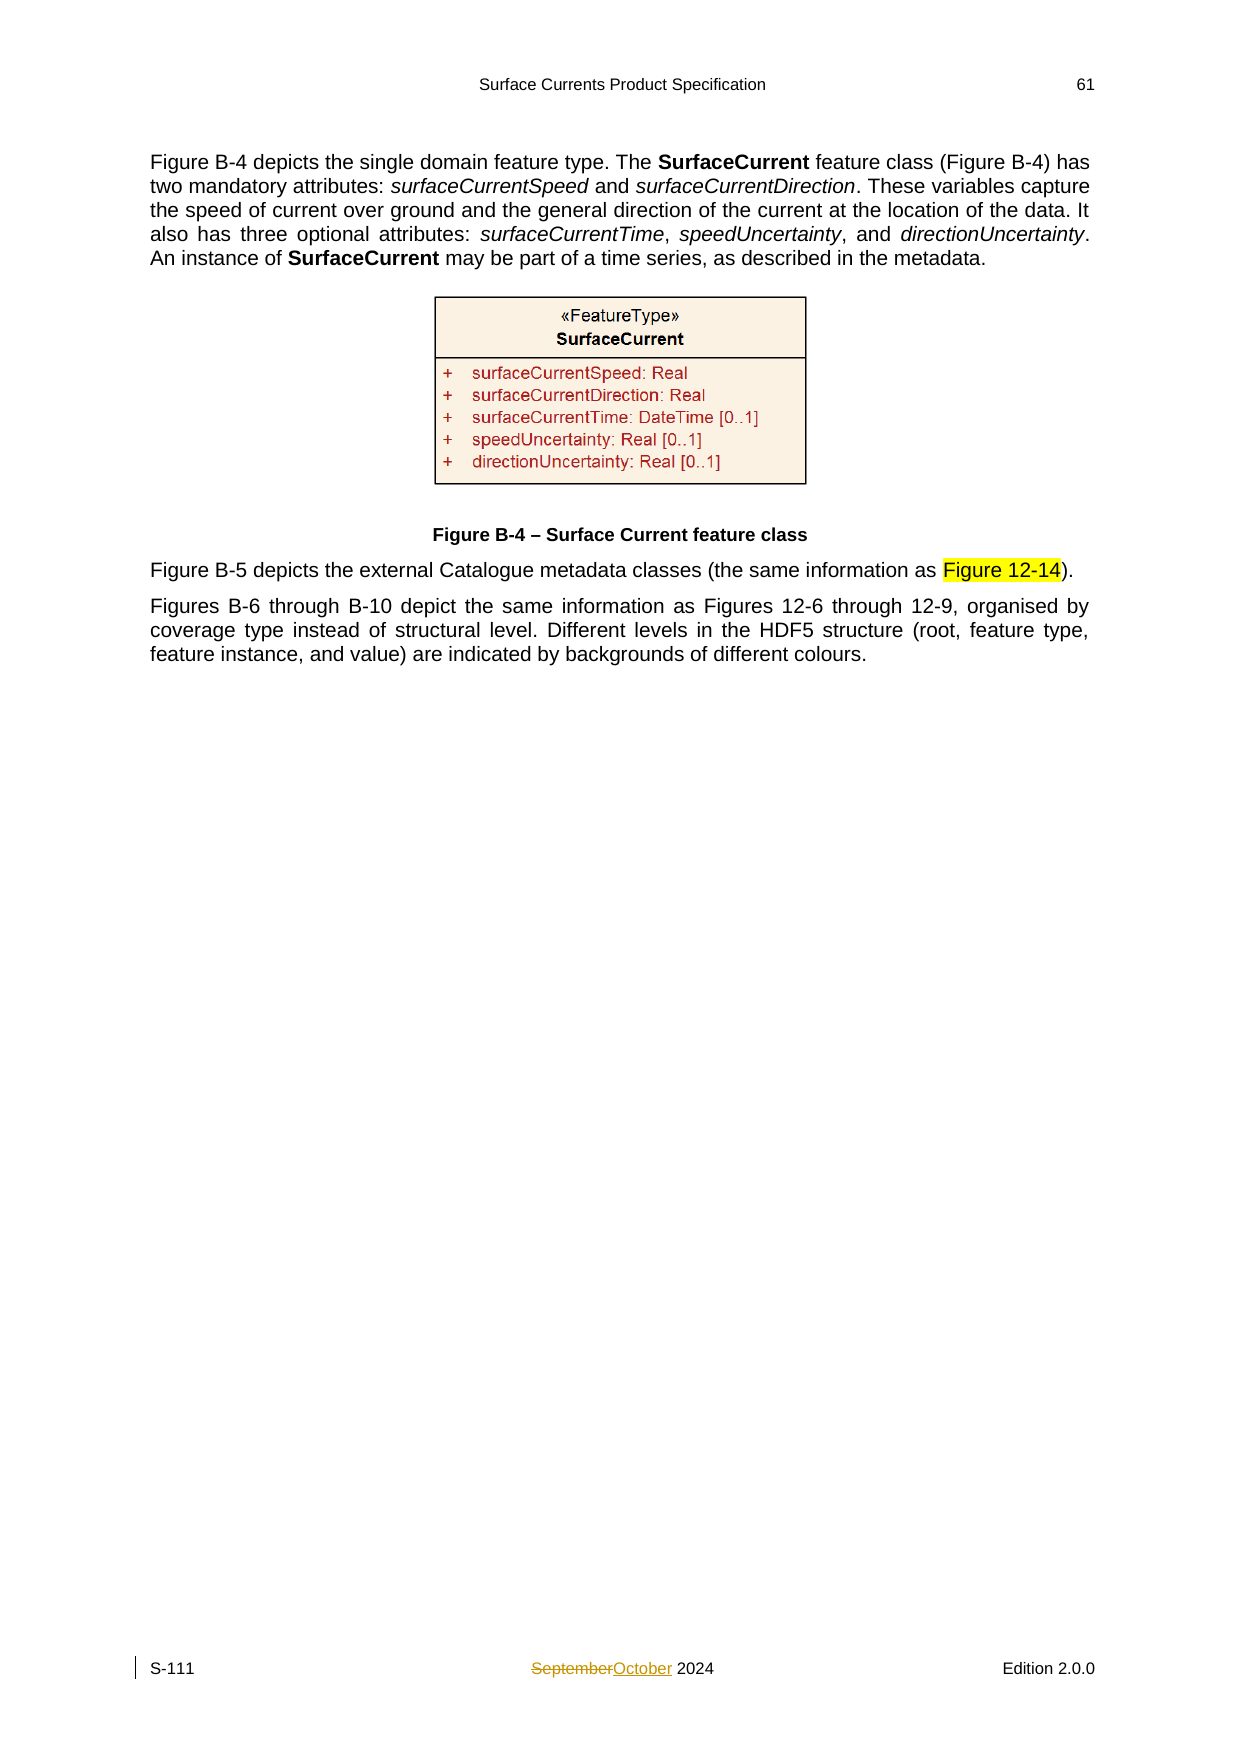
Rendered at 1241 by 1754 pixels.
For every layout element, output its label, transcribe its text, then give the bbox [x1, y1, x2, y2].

text Figure B-4 – Surface Current feature class [150, 523, 1090, 545]
picture [420, 282, 820, 499]
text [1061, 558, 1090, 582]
text Figures B-6 through B-10 depict the same information as Figures 12-6 through 12-9, organised by coverage type instead of structural level. Different levels in the HDF5 structure (root, feature type, feature instance, and value) are indicated by backgrounds of different colours. [150, 594, 1090, 666]
text Figure B-4 depicts the single domain feature type. The SurfaceCurrent feature class (Figure B-4) has two mandatory attributes: surfaceCurrentSpeed and surfaceCurrentDirection. These variables capture the speed of current over ground and the general direction of the current at the location of the data. It also has three optional attributes: surfaceCurrentTime, speedUncertainty, and directionUncertainty. An instance of SurfaceCurrent may be part of a time series, as described in the metadata. [150, 150, 1090, 270]
